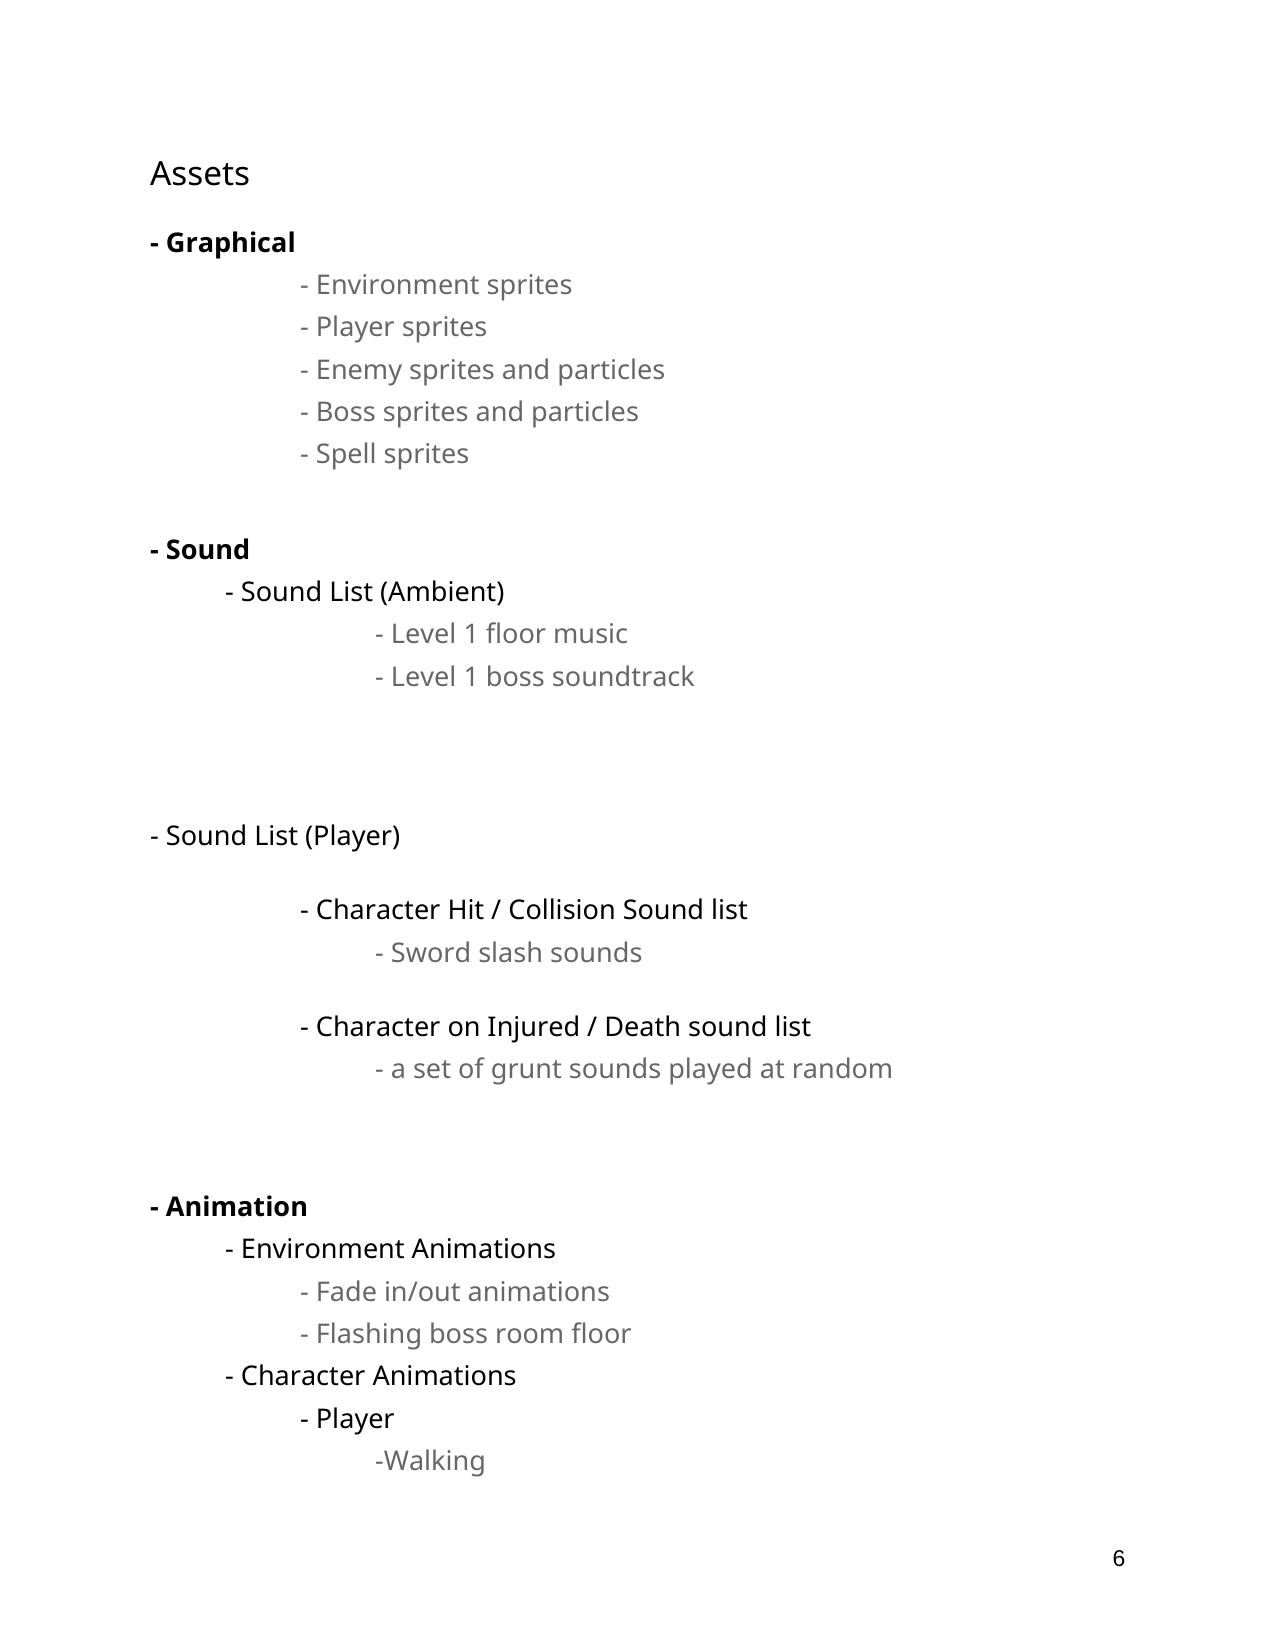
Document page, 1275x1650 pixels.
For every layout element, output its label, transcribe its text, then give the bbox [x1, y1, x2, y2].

text - Fade in/out animations [150, 1272, 1125, 1309]
text - Character on Injured / Death sound list [150, 1007, 1125, 1044]
text - Spell sprites [150, 435, 1125, 472]
text - Level 1 boss soundtrack [150, 657, 1125, 694]
text - Sound List (Ambient) [150, 572, 1125, 609]
text - Sword slash sounds [300, 933, 1125, 970]
text - Enemy sprites and particles [150, 350, 1125, 387]
text - Character Animations [150, 1357, 1125, 1394]
text - Player sprites [150, 308, 1125, 345]
text - Character Hit / Collision Sound list [150, 891, 1125, 927]
text - Flashing boss room floor [150, 1314, 1125, 1351]
subtitle - Sound [150, 530, 1125, 567]
subtitle Assets [150, 150, 1125, 195]
text - Sound List (Player) [150, 816, 1125, 853]
text - Player [150, 1399, 1125, 1436]
text -Walking [300, 1442, 1125, 1478]
subtitle - Animation [150, 1187, 1125, 1224]
text - Environment sprites [150, 265, 1125, 302]
subtitle - Graphical [150, 223, 1125, 260]
text - a set of grunt sounds played at random [150, 1050, 1125, 1087]
text - Level 1 floor music [150, 615, 1125, 652]
text - Boss sprites and particles [150, 393, 1125, 429]
text - Environment Animations [150, 1229, 1125, 1266]
